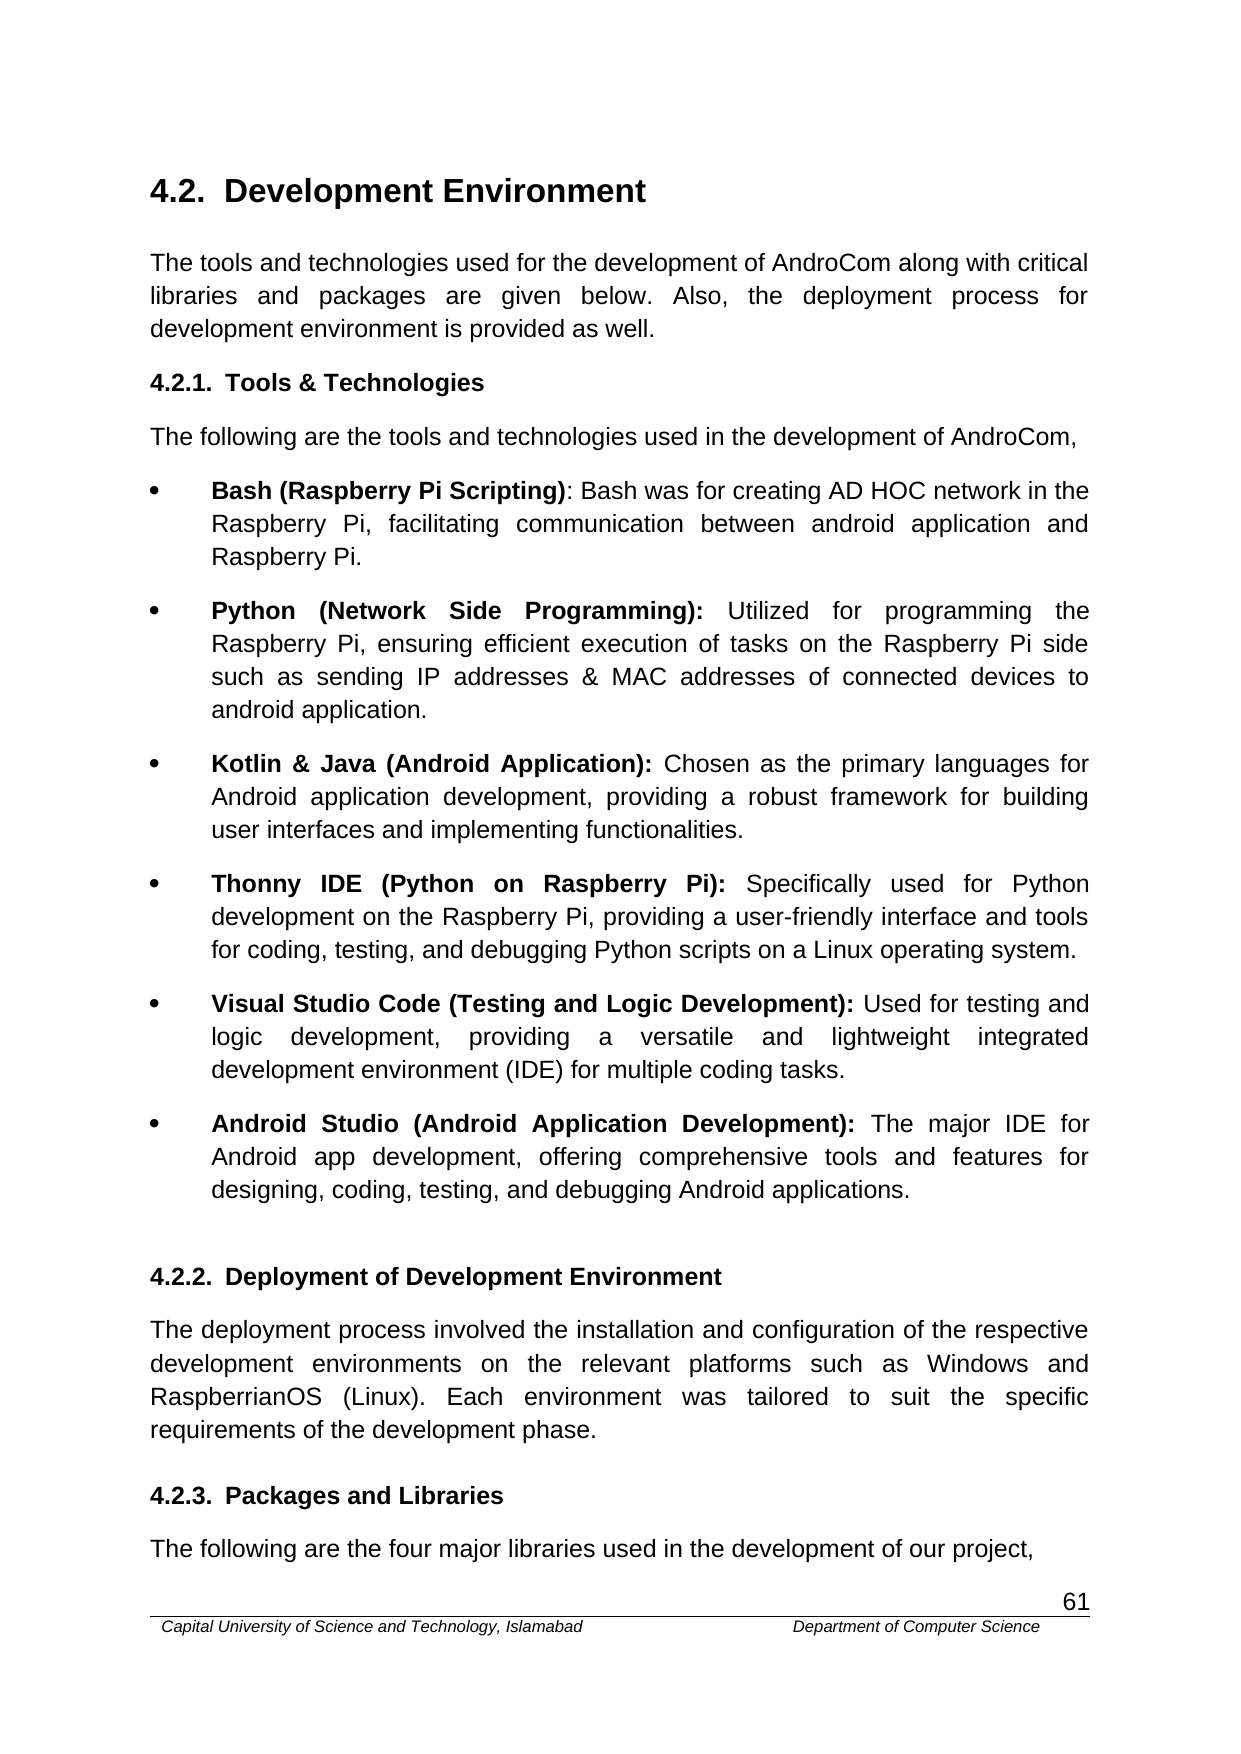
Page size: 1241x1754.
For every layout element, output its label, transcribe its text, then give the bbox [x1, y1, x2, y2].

list Deployment of Development Environment [150, 1262, 1090, 1290]
subtitle Development Environment [150, 171, 1090, 209]
text The following are the four major libraries used in the development of our project, [150, 1534, 1090, 1563]
text The following are the tools and technologies used in the development of AndroCom, [150, 422, 1090, 451]
list Thonny IDE (Python on Raspberry Pi): Specifically used for Python development on the Raspberry Pi, providing a user-friendly interface and tools for coding, testing, and debugging Python scripts on a Linux operating system. [150, 869, 1090, 963]
list Packages and Libraries [150, 1481, 1090, 1509]
list Bash (Raspberry Pi Scripting): Bash was for creating AD HOC network in the Raspberry Pi, facilitating communication between android application and Raspberry Pi. [150, 476, 1090, 571]
list Visual Studio Code (Testing and Logic Development): Used for testing and logic development, providing a versatile and lightweight integrated development environment (IDE) for multiple coding tasks. [150, 989, 1090, 1083]
text The tools and technologies used for the development of AndroCom along with critical libraries and packages are given below. Also, the deployment process for development environment is provided as well. [150, 248, 1090, 343]
list Kotlin & Java (Android Application): Chosen as the primary languages for Android application development, providing a robust framework for building user interfaces and implementing functionalities. [150, 749, 1090, 843]
list Android Studio (Android Application Development): The major IDE for Android app development, offering comprehensive tools and features for designing, coding, testing, and debugging Android applications. [150, 1109, 1090, 1203]
text The deployment process involved the installation and configuration of the respective development environments on the relevant platforms such as Windows and RaspberrianOS (Linux). Each environment was tailored to suit the specific requirements of the development phase. [150, 1316, 1090, 1443]
list Python (Network Side Programming): Utilized for programming the Raspberry Pi, ensuring efficient execution of tasks on the Raspberry Pi side such as sending IP addresses & MAC addresses of connected devices to android application. [150, 596, 1090, 723]
list Tools & Technologies [150, 368, 1090, 397]
